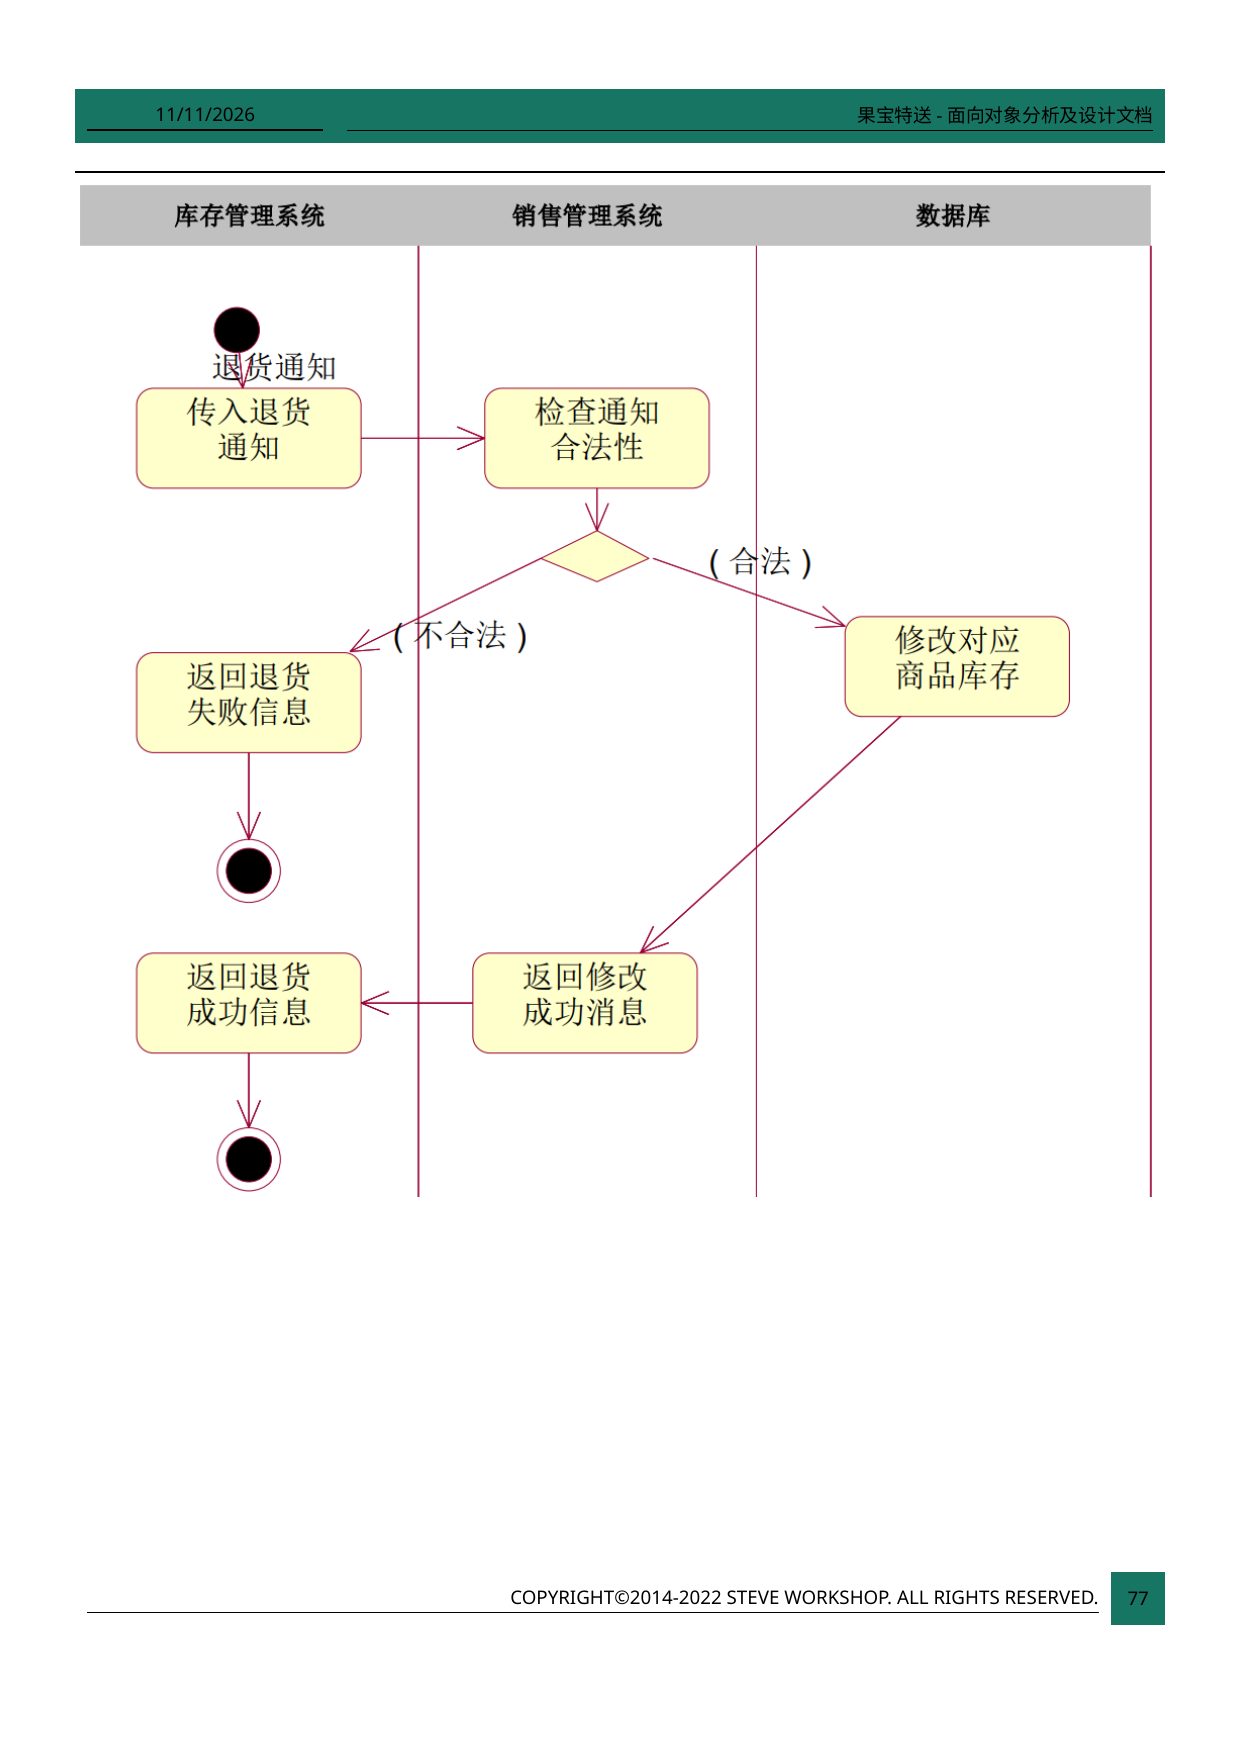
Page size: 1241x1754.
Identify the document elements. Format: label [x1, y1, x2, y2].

picture [75, 173, 1166, 1197]
